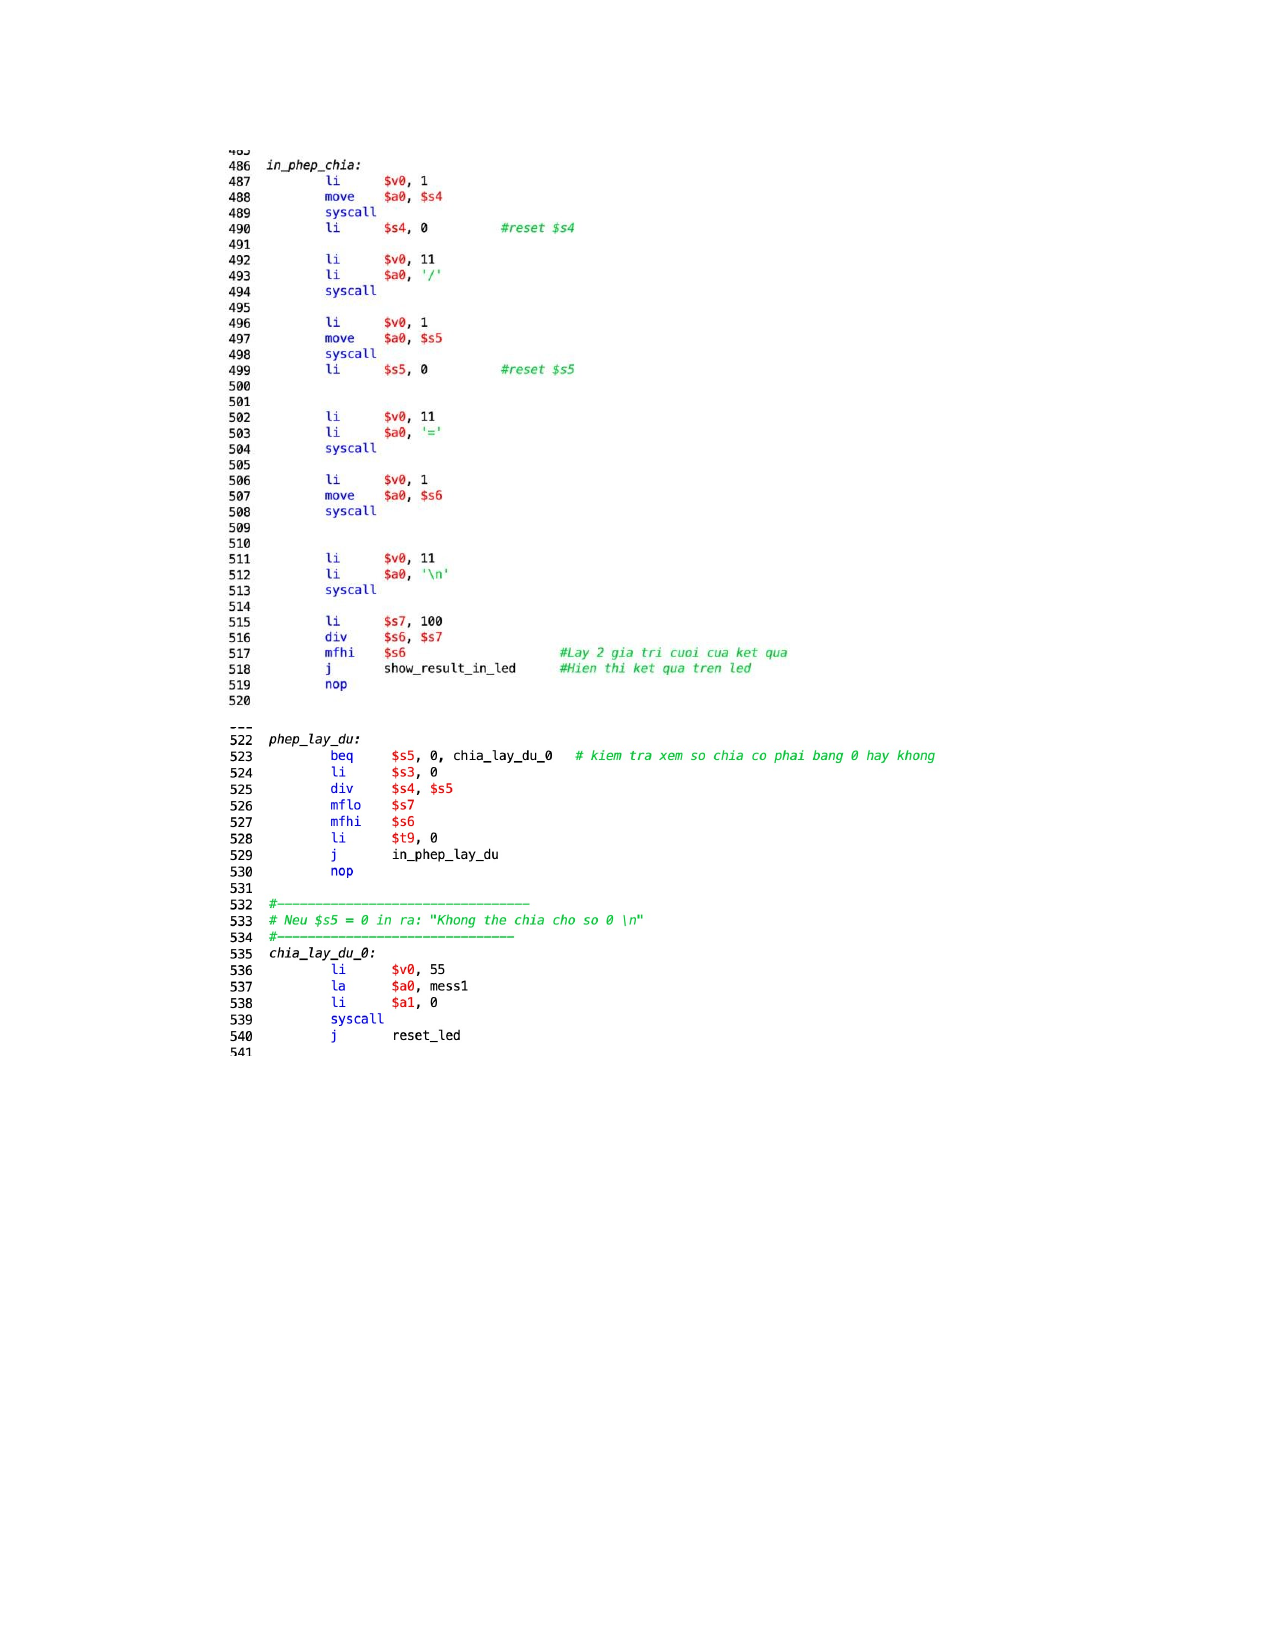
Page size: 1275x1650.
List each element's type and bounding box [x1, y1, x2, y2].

picture [225, 150, 790, 708]
picture [230, 727, 1181, 1056]
